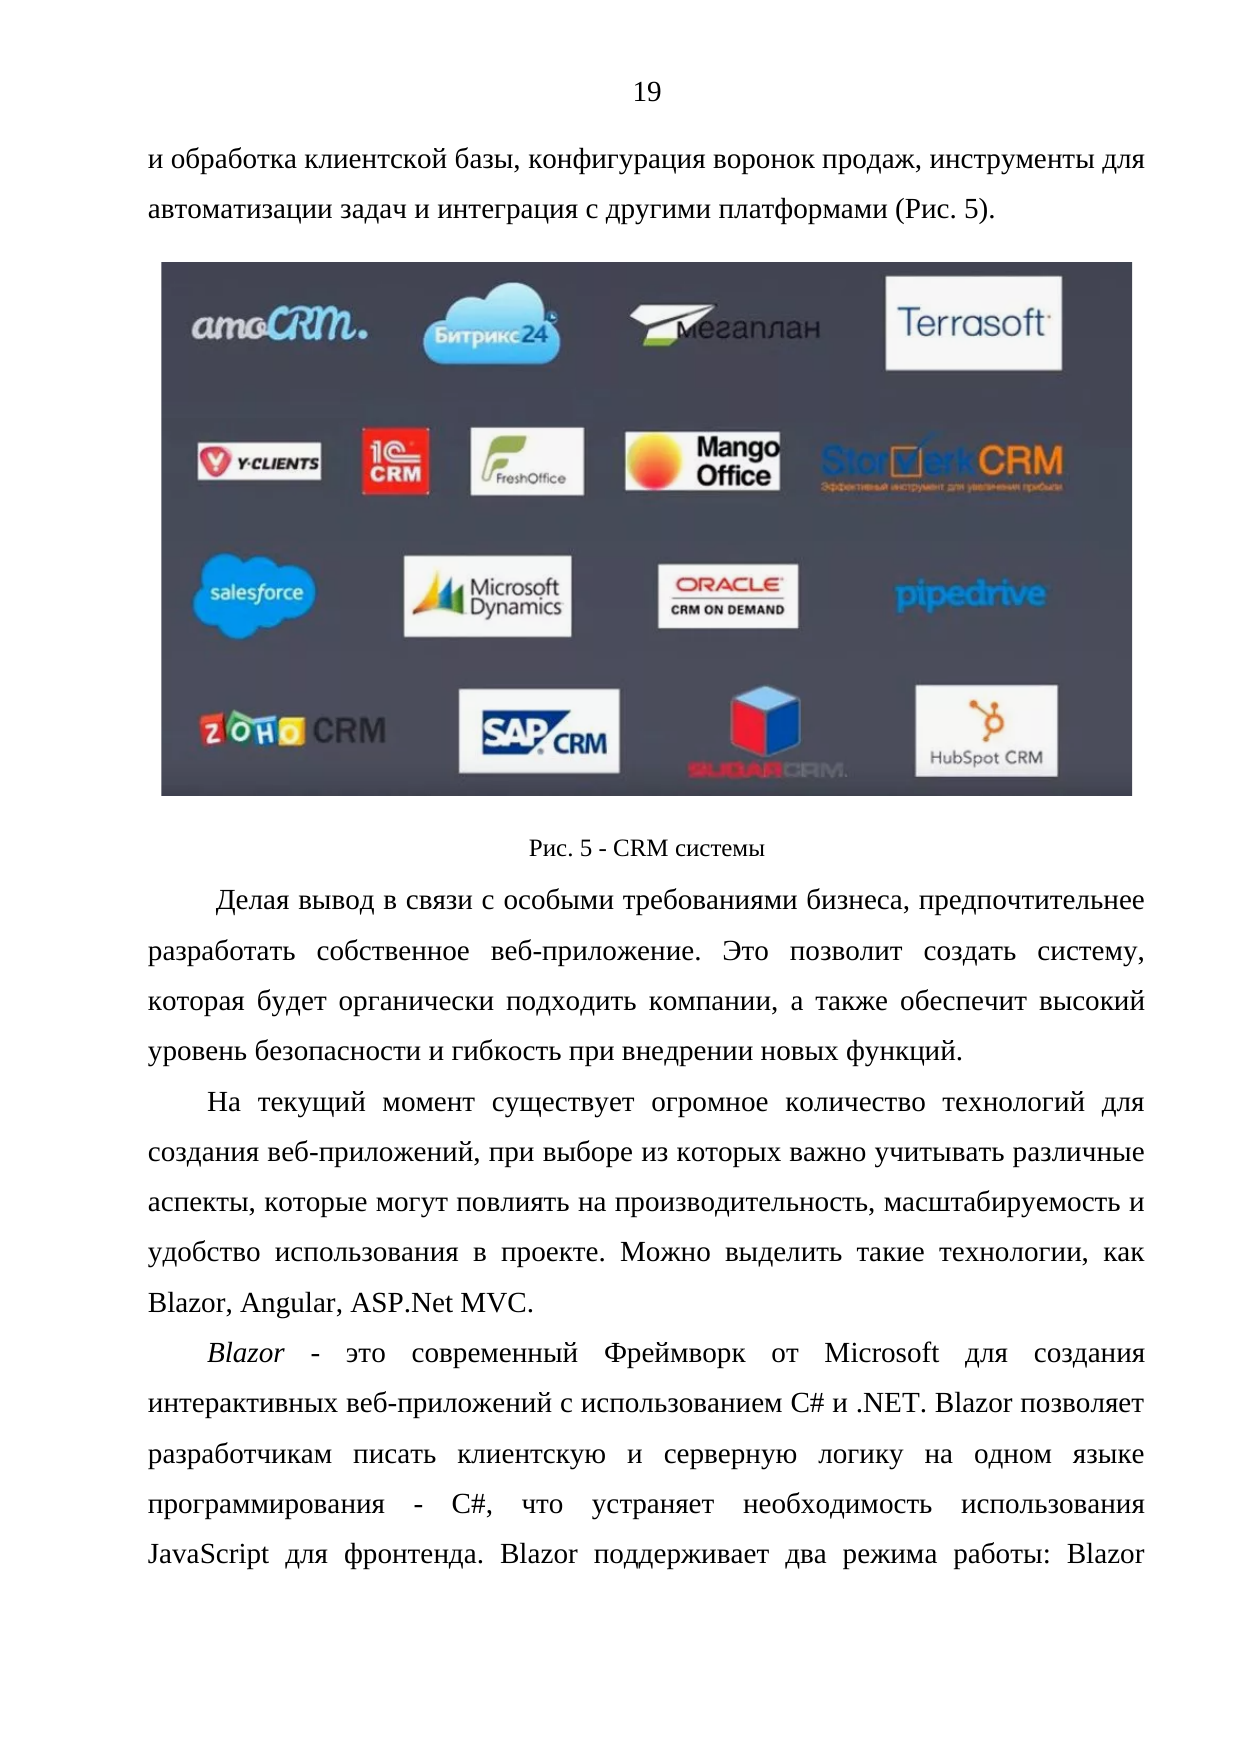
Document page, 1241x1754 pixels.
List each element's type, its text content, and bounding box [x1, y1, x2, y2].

text Рис. 5 - CRM системы [148, 833, 1146, 862]
text Делая вывод в связи с особыми требованиями бизнеса, предпочтительнее разработать собственное веб-приложение. Это позволит создать систему, которая будет органически подходить компании, а также обеспечит высокий уровень безопасности и гибкость при внедрении новых функций. [148, 882, 1146, 1067]
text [148, 141, 1146, 225]
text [148, 1335, 1146, 1570]
text На текущий момент существует огромное количество технологий для создания веб-приложений, при выборе из которых важно учитывать различные аспекты, которые могут повлиять на производительность, масштабируемость и удобство использования в проекте. Можно выделить такие технологии, как Blazor, Angular, ASP.Net MVC. [148, 1084, 1146, 1318]
picture [161, 262, 1133, 796]
